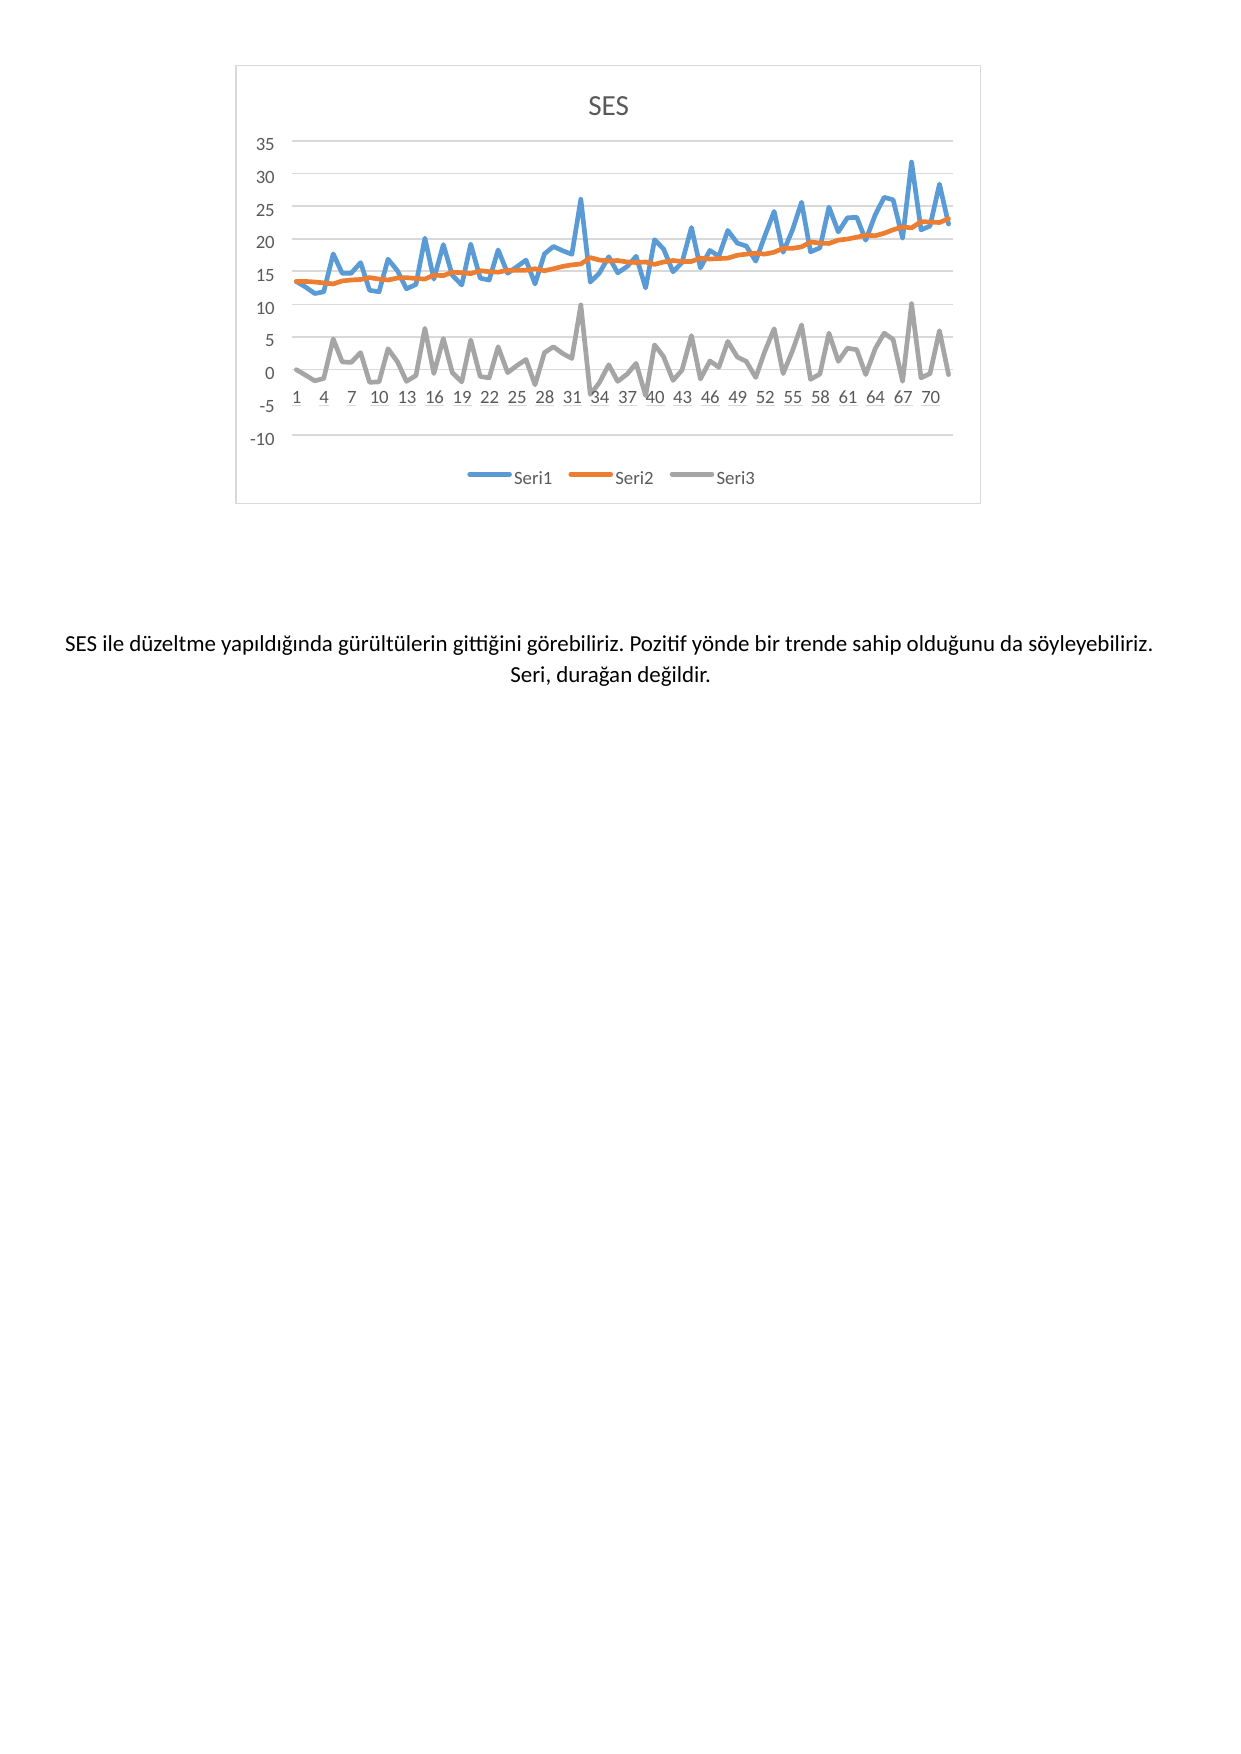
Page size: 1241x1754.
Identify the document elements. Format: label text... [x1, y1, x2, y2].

text SES ile düzeltme yapıldığında gürültülerin gittiğini görebiliriz. Pozitif yönde bir trende sahip olduğunu da söyleyebiliriz. Seri, durağan değildir. [64, 629, 1156, 688]
